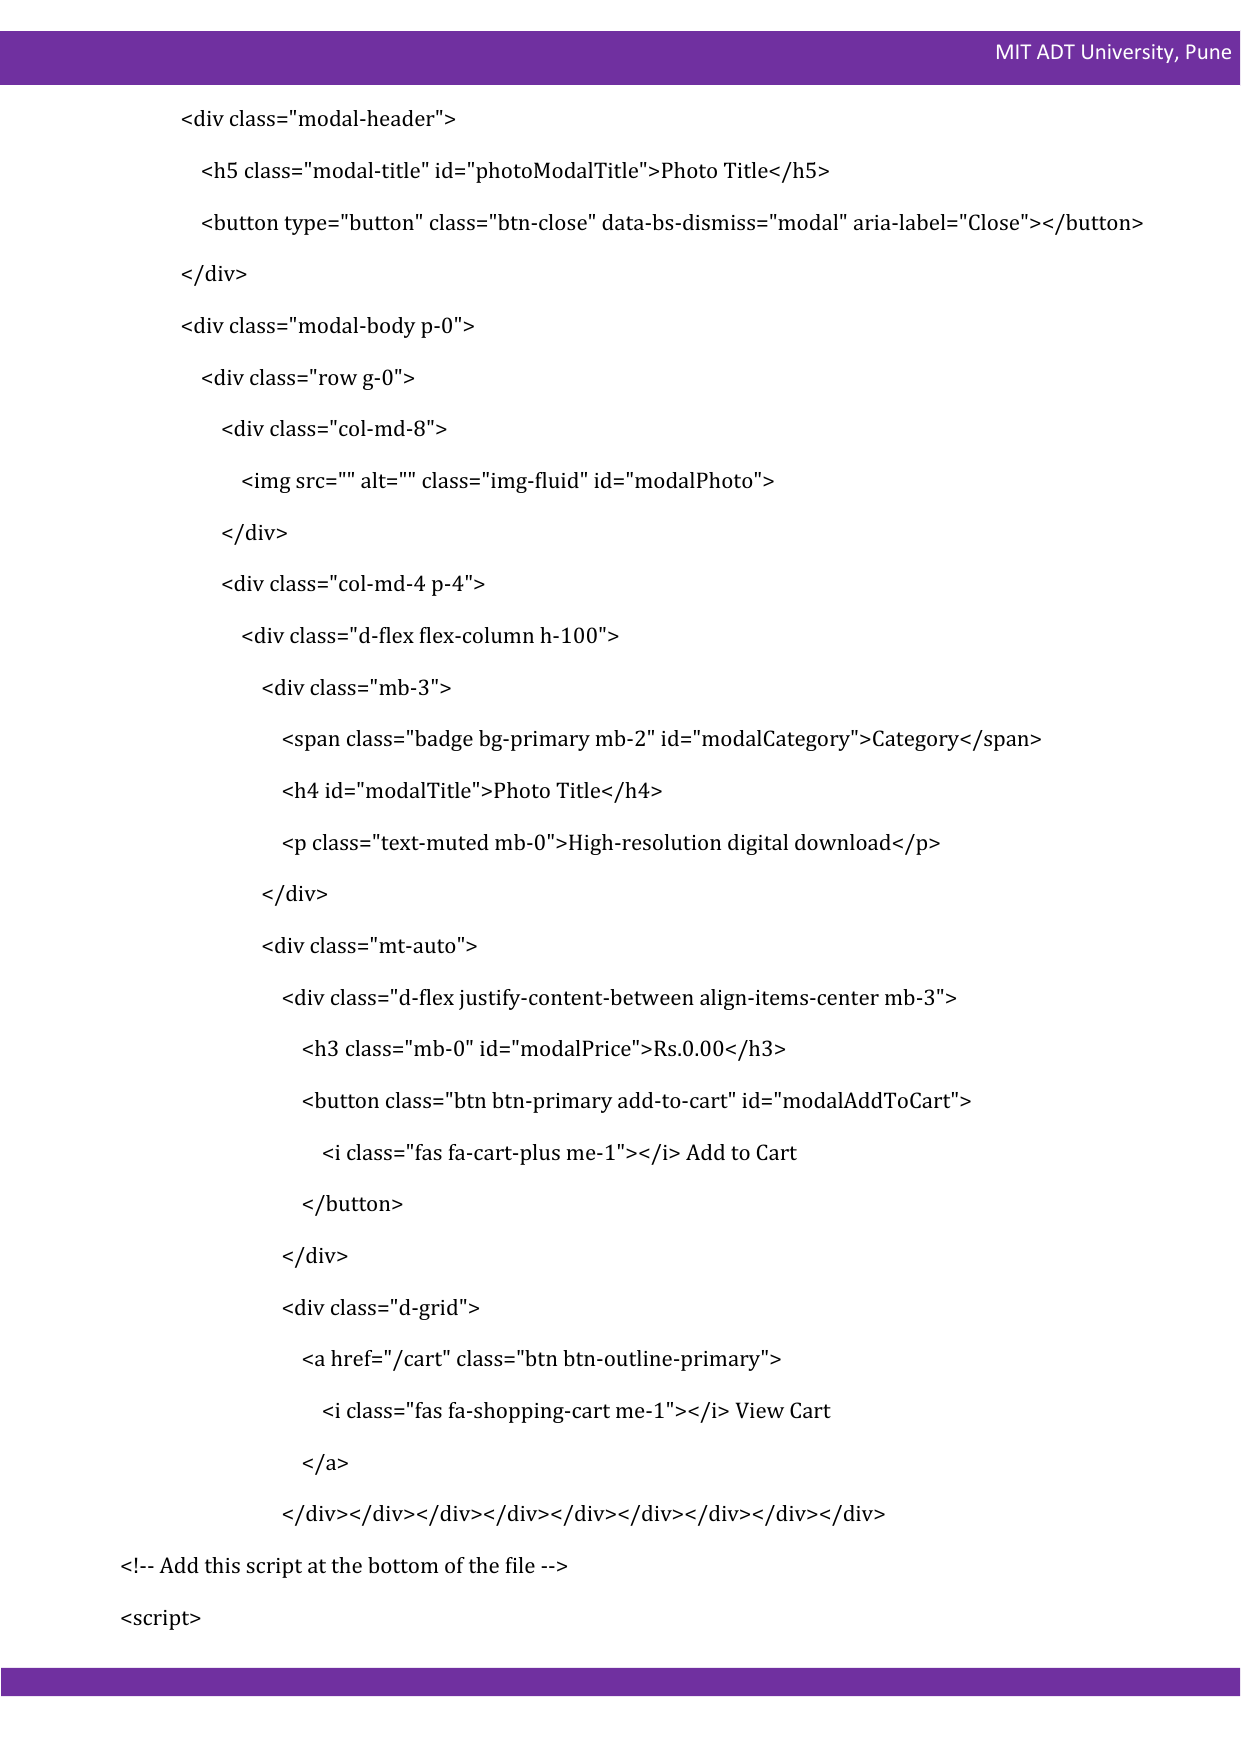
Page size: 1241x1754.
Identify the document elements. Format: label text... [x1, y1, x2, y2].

text <h3 class="mb-0" id="modalPrice">Rs.0.00</h3> [120, 1035, 1195, 1062]
text </button> [120, 1190, 1195, 1217]
text <span class="badge bg-primary mb-2" id="modalCategory">Category</span> [120, 725, 1195, 752]
text <div class="d-flex flex-column h-100"> [120, 622, 1195, 648]
text <div class="mb-3"> [120, 673, 1195, 700]
text </div> [120, 1242, 1195, 1268]
text <div class="mt-auto"> [120, 932, 1195, 958]
text <h4 id="modalTitle">Photo Title</h4> [120, 777, 1195, 803]
text <div class="row g-0"> [120, 363, 1195, 390]
text </div></div></div></div></div></div></div></div></div> [120, 1500, 1195, 1527]
text <img src="" alt="" class="img-fluid" id="modalPhoto"> [120, 467, 1195, 493]
text </div> [120, 260, 1195, 287]
text </div> [120, 880, 1195, 907]
text <div class="modal-body p-0"> [120, 312, 1195, 338]
text <!-- Add this script at the bottom of the file --> [120, 1552, 1195, 1578]
text <button class="btn btn-primary add-to-cart" id="modalAddToCart"> [120, 1087, 1195, 1113]
text <p class="text-muted mb-0">High-resolution digital download</p> [120, 828, 1195, 855]
text <div class="col-md-8"> [120, 415, 1195, 442]
text <div class="d-flex justify-content-between align-items-center mb-3"> [120, 983, 1195, 1010]
text <div class="d-grid"> [120, 1293, 1195, 1320]
text <script> [120, 1603, 1195, 1630]
text <i class="fas fa-cart-plus me-1"></i> Add to Cart [120, 1138, 1195, 1165]
text <h5 class="modal-title" id="photoModalTitle">Photo Title</h5> [120, 157, 1195, 183]
text <div class="modal-header"> [120, 105, 1195, 132]
text <i class="fas fa-shopping-cart me-1"></i> View Cart [120, 1397, 1195, 1423]
text <div class="col-md-4 p-4"> [120, 570, 1195, 597]
text <a href="/cart" class="btn btn-outline-primary"> [120, 1345, 1195, 1372]
text <button type="button" class="btn-close" data-bs-dismiss="modal" aria-label="Close"></button> [120, 208, 1195, 235]
text </a> [120, 1448, 1195, 1475]
text </div> [120, 518, 1195, 545]
